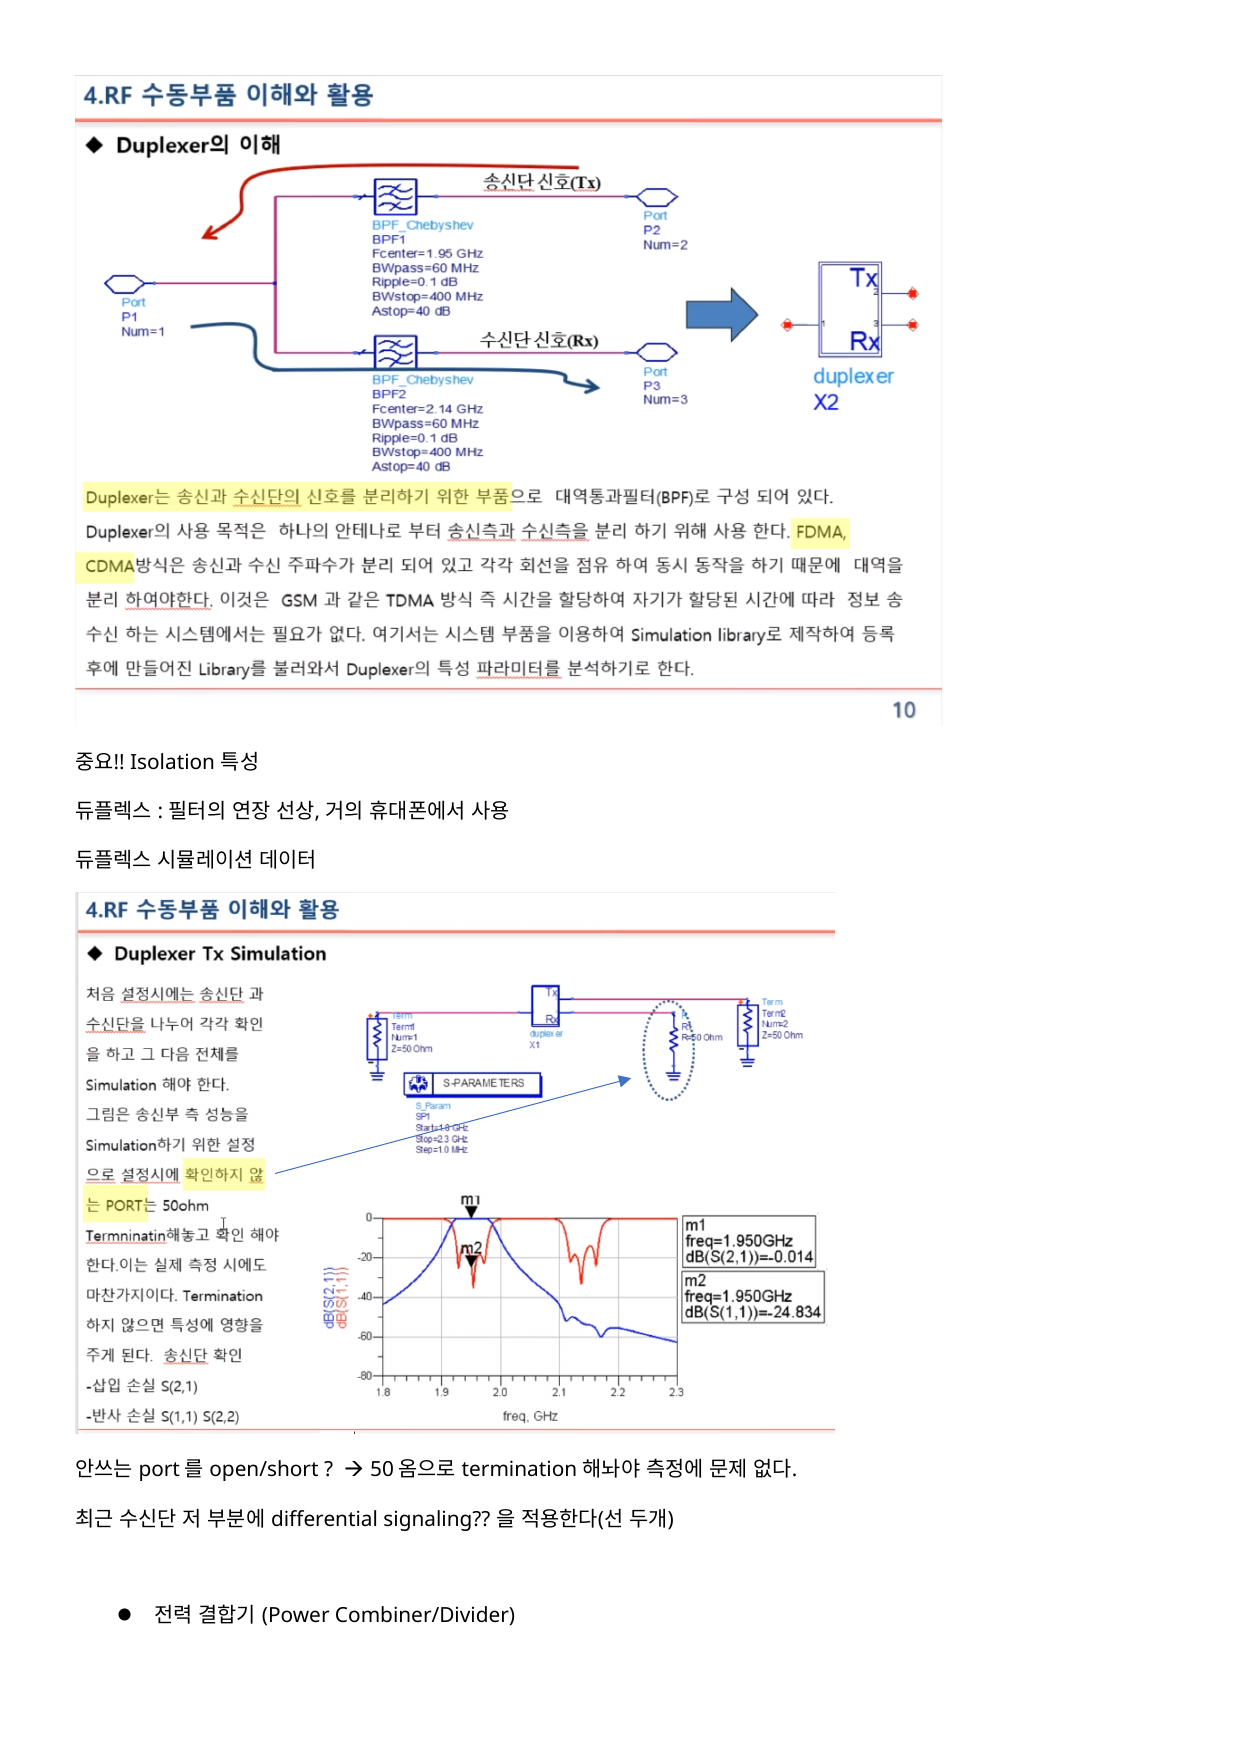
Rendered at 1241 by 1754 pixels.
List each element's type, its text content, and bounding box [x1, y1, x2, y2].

text 최근 수신단 저 부분에 differential signaling?? 을 적용한다(선 두개) [75, 1502, 1165, 1532]
text 듀플렉스 시뮬레이션 데이터 [75, 844, 1165, 874]
text 중요!! Isolation 특성 [75, 745, 1165, 775]
picture [75, 75, 943, 726]
text 듀플렉스 : 필터의 연장 선상, 거의 휴대폰에서 사용 [75, 794, 1165, 824]
text 안쓰는 port를 open/short ? 50옴으로 termination 해놔야 측정에 문제 없다. [75, 1452, 1165, 1483]
picture [75, 892, 836, 1434]
list 전력 결합기 (Power Combiner/Divider) [117, 1598, 1165, 1629]
